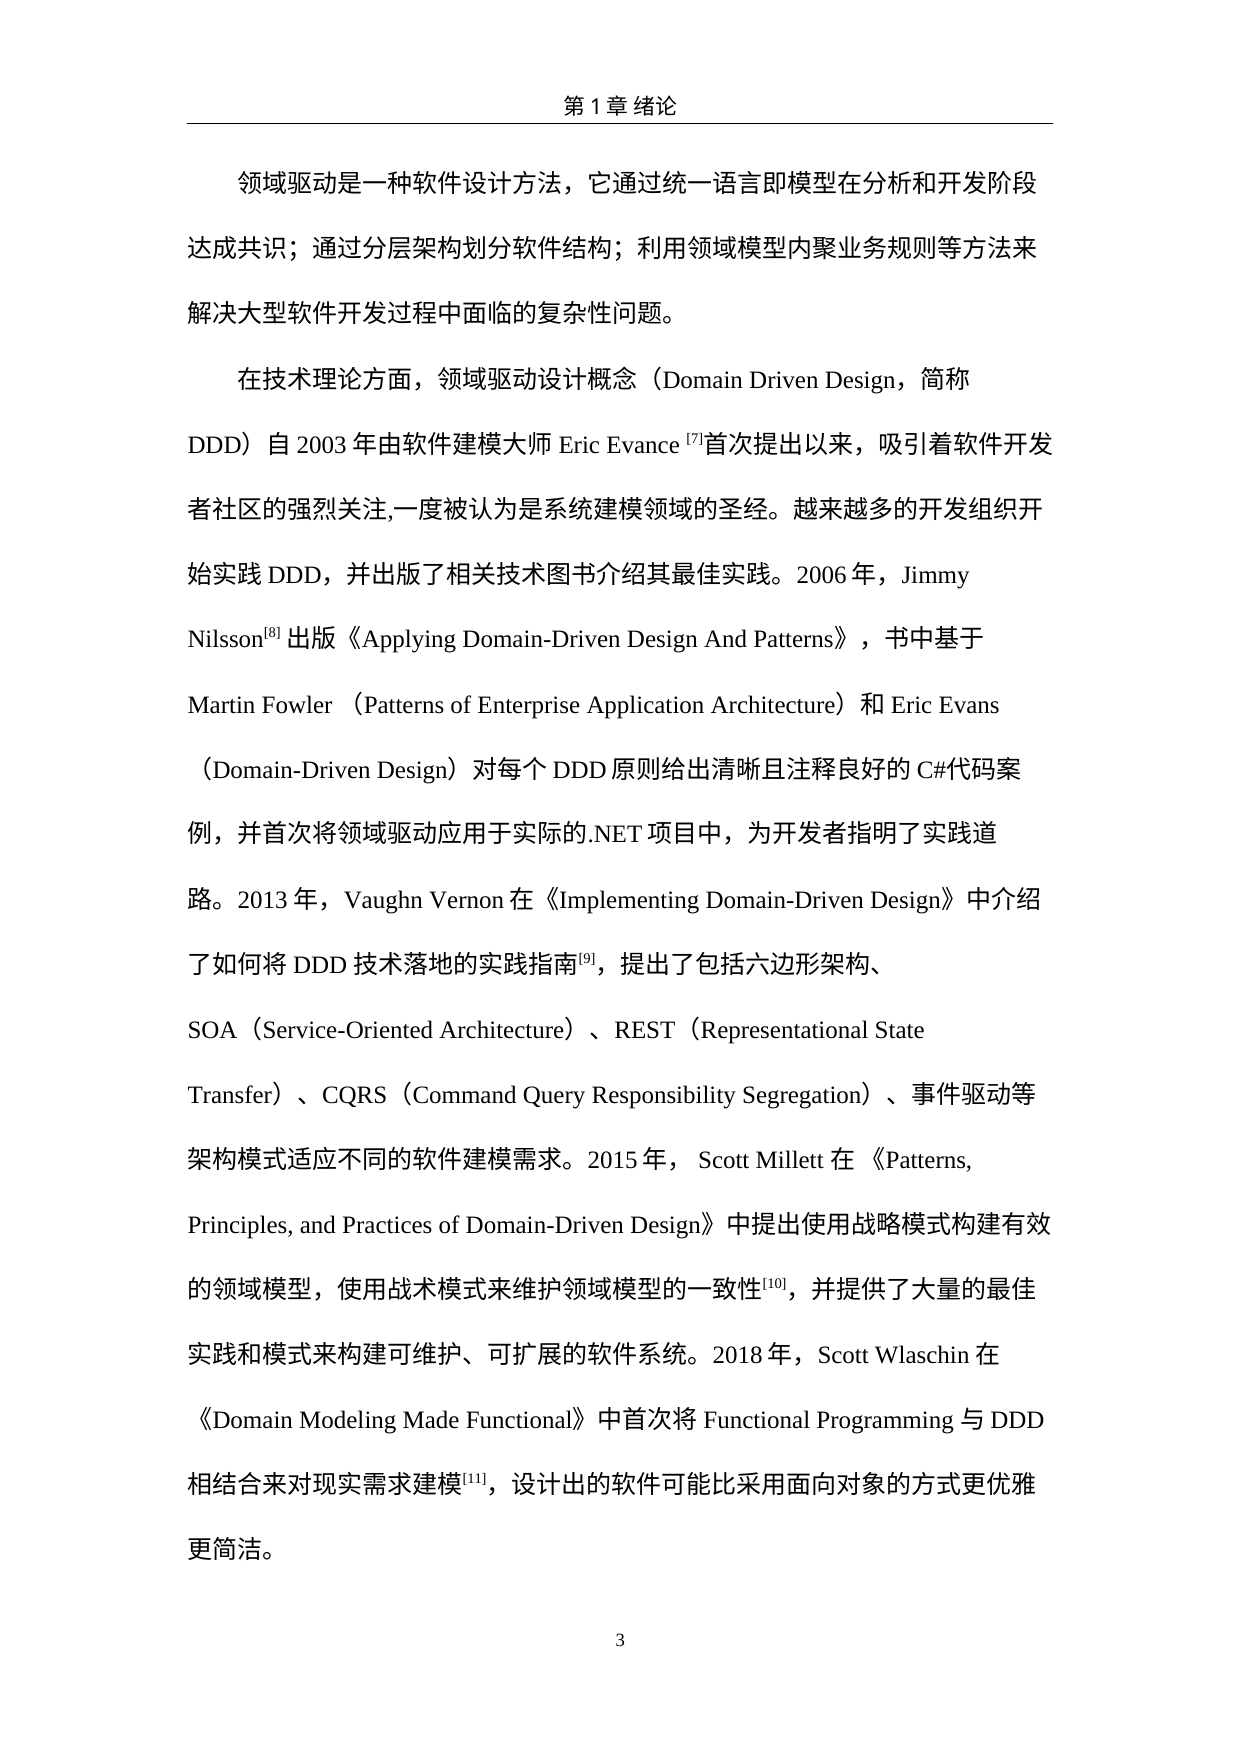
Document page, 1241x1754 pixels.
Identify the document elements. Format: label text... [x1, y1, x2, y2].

text 在技术理论方面，领域驱动设计概念（Domain Driven Design，简称 DDD）自2003 年由软件建模大师 Eric Evance [7]首次提出以来，吸引着软件开发者社区的强烈关注,一度被认为是系统建模领域的圣经。越来越多的开发组织开始实践DDD，并出版了相关技术图书介绍其最佳实践。2006年，Jimmy Nilsson[8] 出版《Applying Domain-Driven Design And Patterns》，书中基于Martin Fowler （Patterns of Enterprise Application Architecture）和Eric Evans （Domain-Driven Design）对每个DDD原则给出清晰且注释良好的C#代码案例，并首次将领域驱动应用于实际的.NET项目中，为开发者指明了实践道路。2013 年，Vaughn Vernon在《Implementing Domain-Driven Design》中介绍了如何将 DDD 技术落地的实践指南[9]，提出了包括六边形架构、SOA（Service-Oriented Architecture）、REST（Representational State Transfer）、CQRS（Command Query Responsibility Segregation）、事件驱动等架构模式适应不同的软件建模需求。2015年， Scott Millett 在 《Patterns, Principles, and Practices of Domain-Driven Design》中提出使用战略模式构建有效的领域模型，使用战术模式来维护领域模型的一致性[10]，并提供了大量的最佳实践和模式来构建可维护、可扩展的软件系统。2018年，Scott Wlaschin 在《Domain Modeling Made Functional》中首次将 Functional Programming 与DDD 相结合来对现实需求建模[11]，设计出的软件可能比采用面向对象的方式更优雅更简洁。 [187, 345, 1053, 1580]
text 领域驱动是一种软件设计方法，它通过统一语言即模型在分析和开发阶段达成共识；通过分层架构划分软件结构；利用领域模型内聚业务规则等方法来解决大型软件开发过程中面临的复杂性问题。 [187, 150, 1053, 345]
